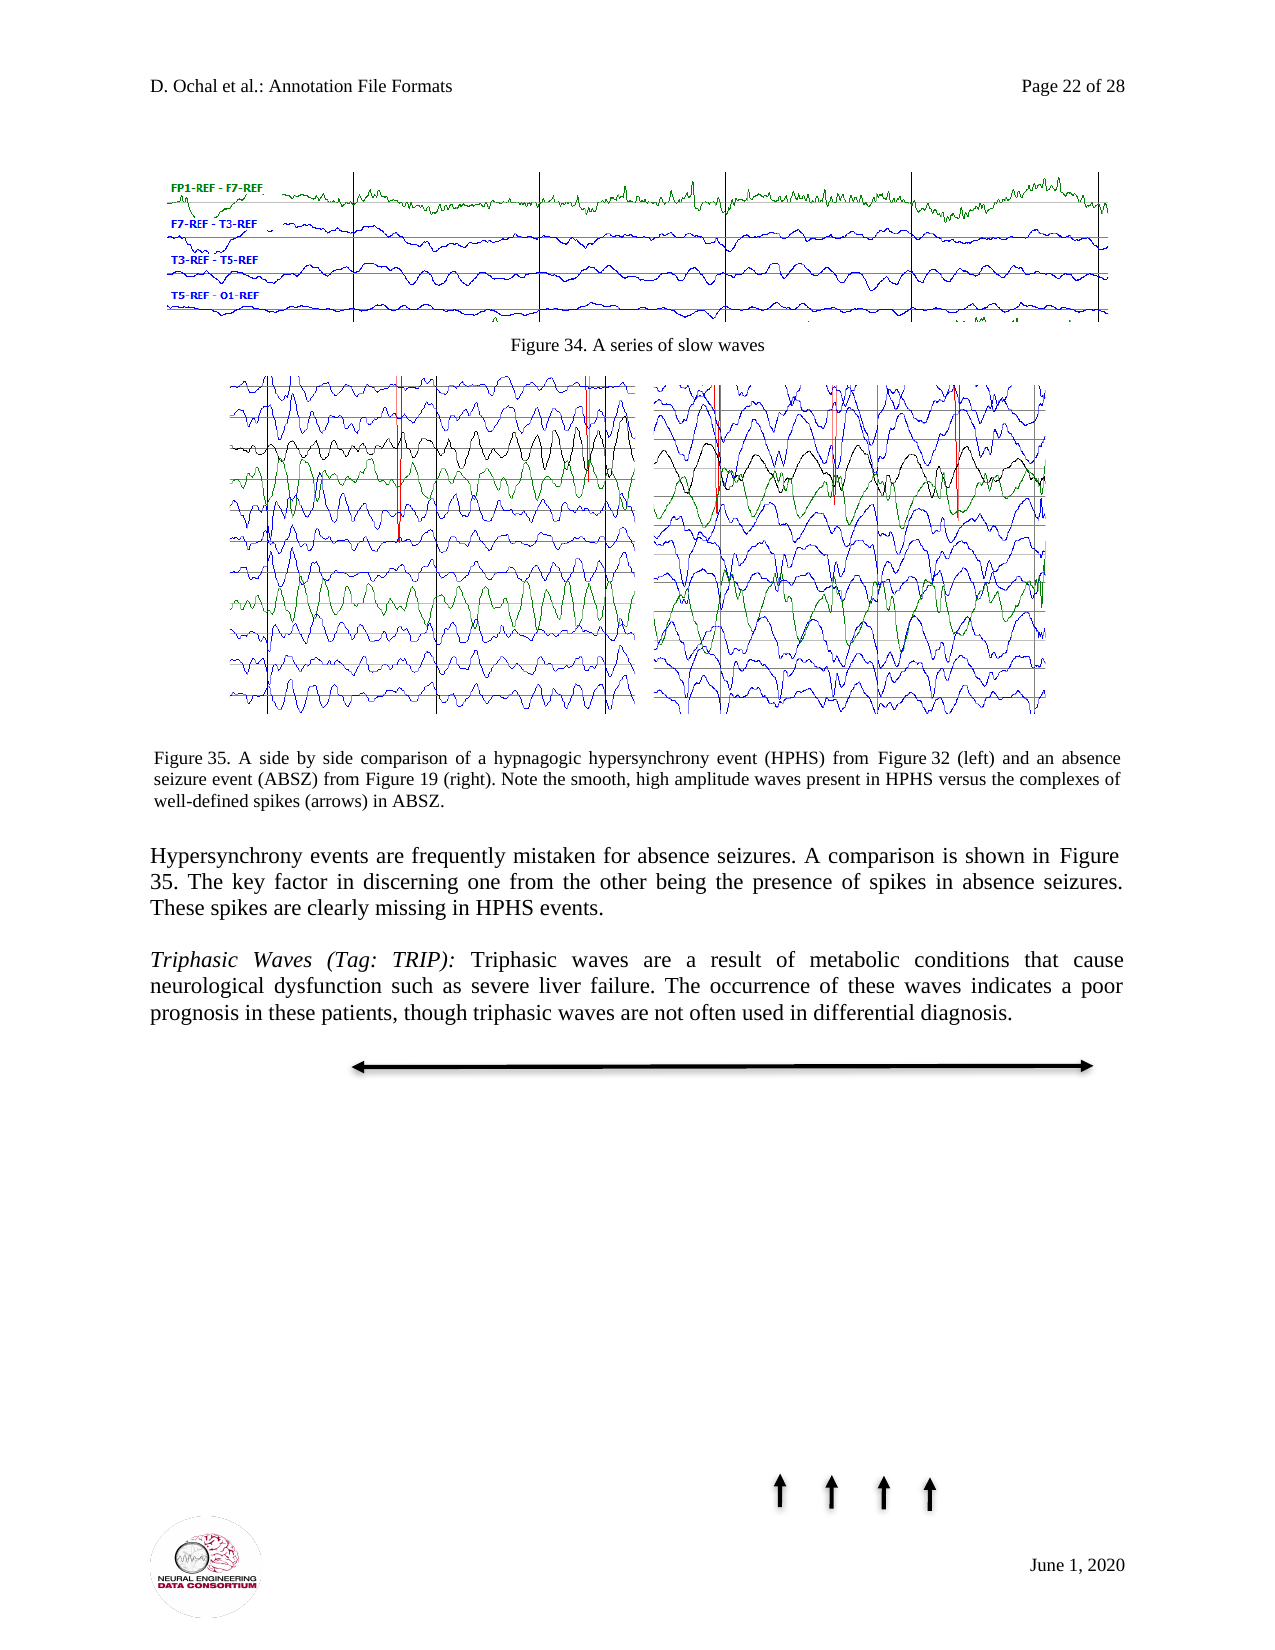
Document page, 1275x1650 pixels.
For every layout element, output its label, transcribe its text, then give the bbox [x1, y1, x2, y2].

picture [229, 376, 636, 714]
picture [150, 1516, 262, 1618]
picture [653, 385, 1046, 714]
picture [167, 172, 1109, 322]
text Triphasic Waves (Tag: TRIP): Triphasic waves are a result of metabolic conditions that cause neurological dysfunction such as severe liver failure. The occurrence of these waves indicates a poor prognosis in these patients, though triphasic waves are not often used in differential diagnosis. [150, 946, 1125, 1025]
